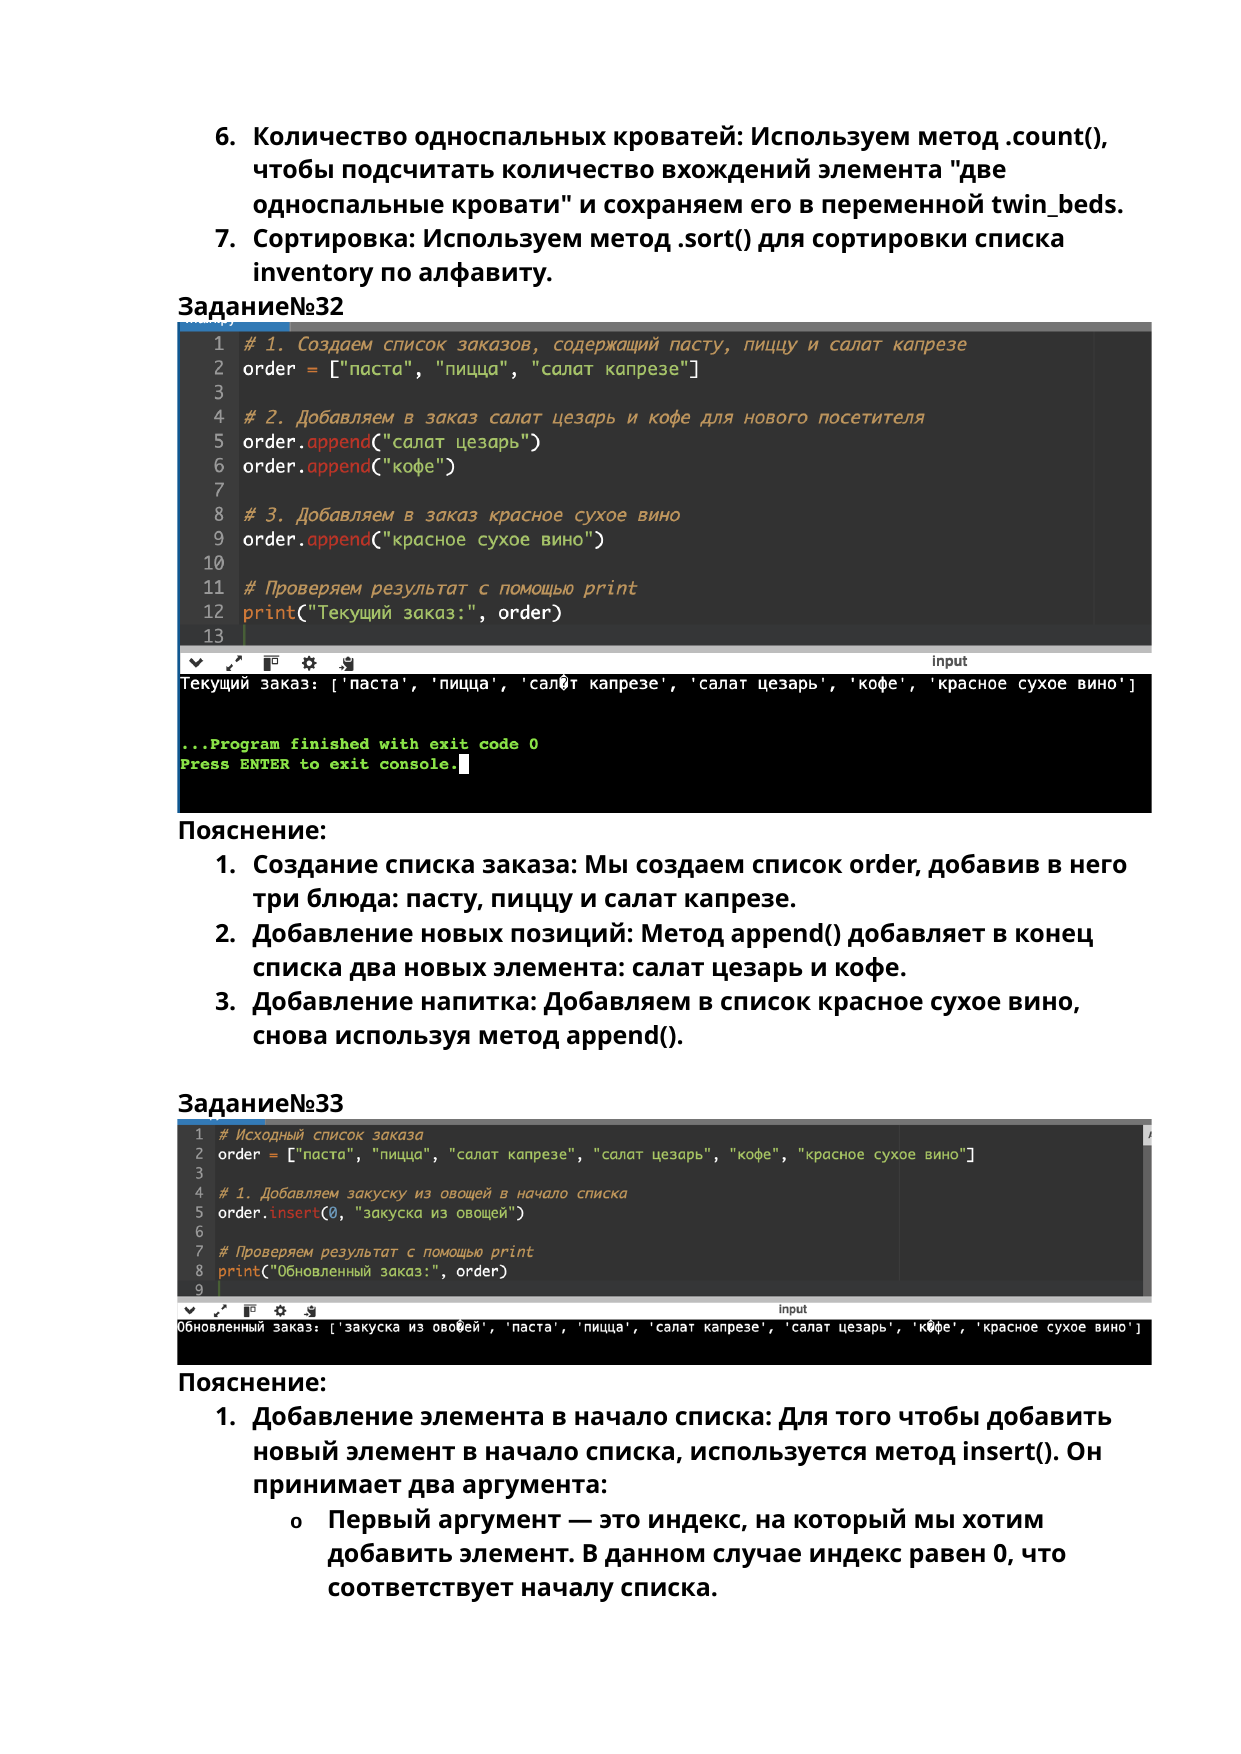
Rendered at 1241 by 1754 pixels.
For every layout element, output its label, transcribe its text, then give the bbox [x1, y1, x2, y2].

list Добавление напитка: Добавляем в список красное сухое вино, снова используя метод append(). [215, 983, 1152, 1051]
list Количество односпальных кроватей: Используем метод .count(), чтобы подсчитать количество вхождений элемента "две односпальные кровати" и сохраняем его в переменной twin_beds. [215, 118, 1152, 220]
picture [177, 322, 1152, 813]
picture [177, 1119, 1152, 1365]
text Задание№32 [177, 288, 1152, 322]
text Задание№33 [177, 1086, 1152, 1119]
text Пояснение: [177, 813, 1152, 847]
list Сортировка: Используем метод .sort() для сортировки списка inventory по алфавиту. [215, 220, 1152, 288]
list Первый аргумент — это индекс, на который мы хотим добавить элемент. В данном случае индекс равен 0, что соответствует началу списка. [290, 1501, 1152, 1603]
text Пояснение: [177, 1365, 1152, 1399]
list Добавление элемента в начало списка: Для того чтобы добавить новый элемент в начало списка, используется метод insert(). Он принимает два аргумента: [215, 1399, 1152, 1501]
list Добавление новых позиций: Метод append() добавляет в конец списка два новых элемента: салат цезарь и кофе. [215, 915, 1152, 983]
list Создание списка заказа: Мы создаем список order, добавив в него три блюда: пасту, пиццу и салат капрезе. [215, 847, 1152, 915]
